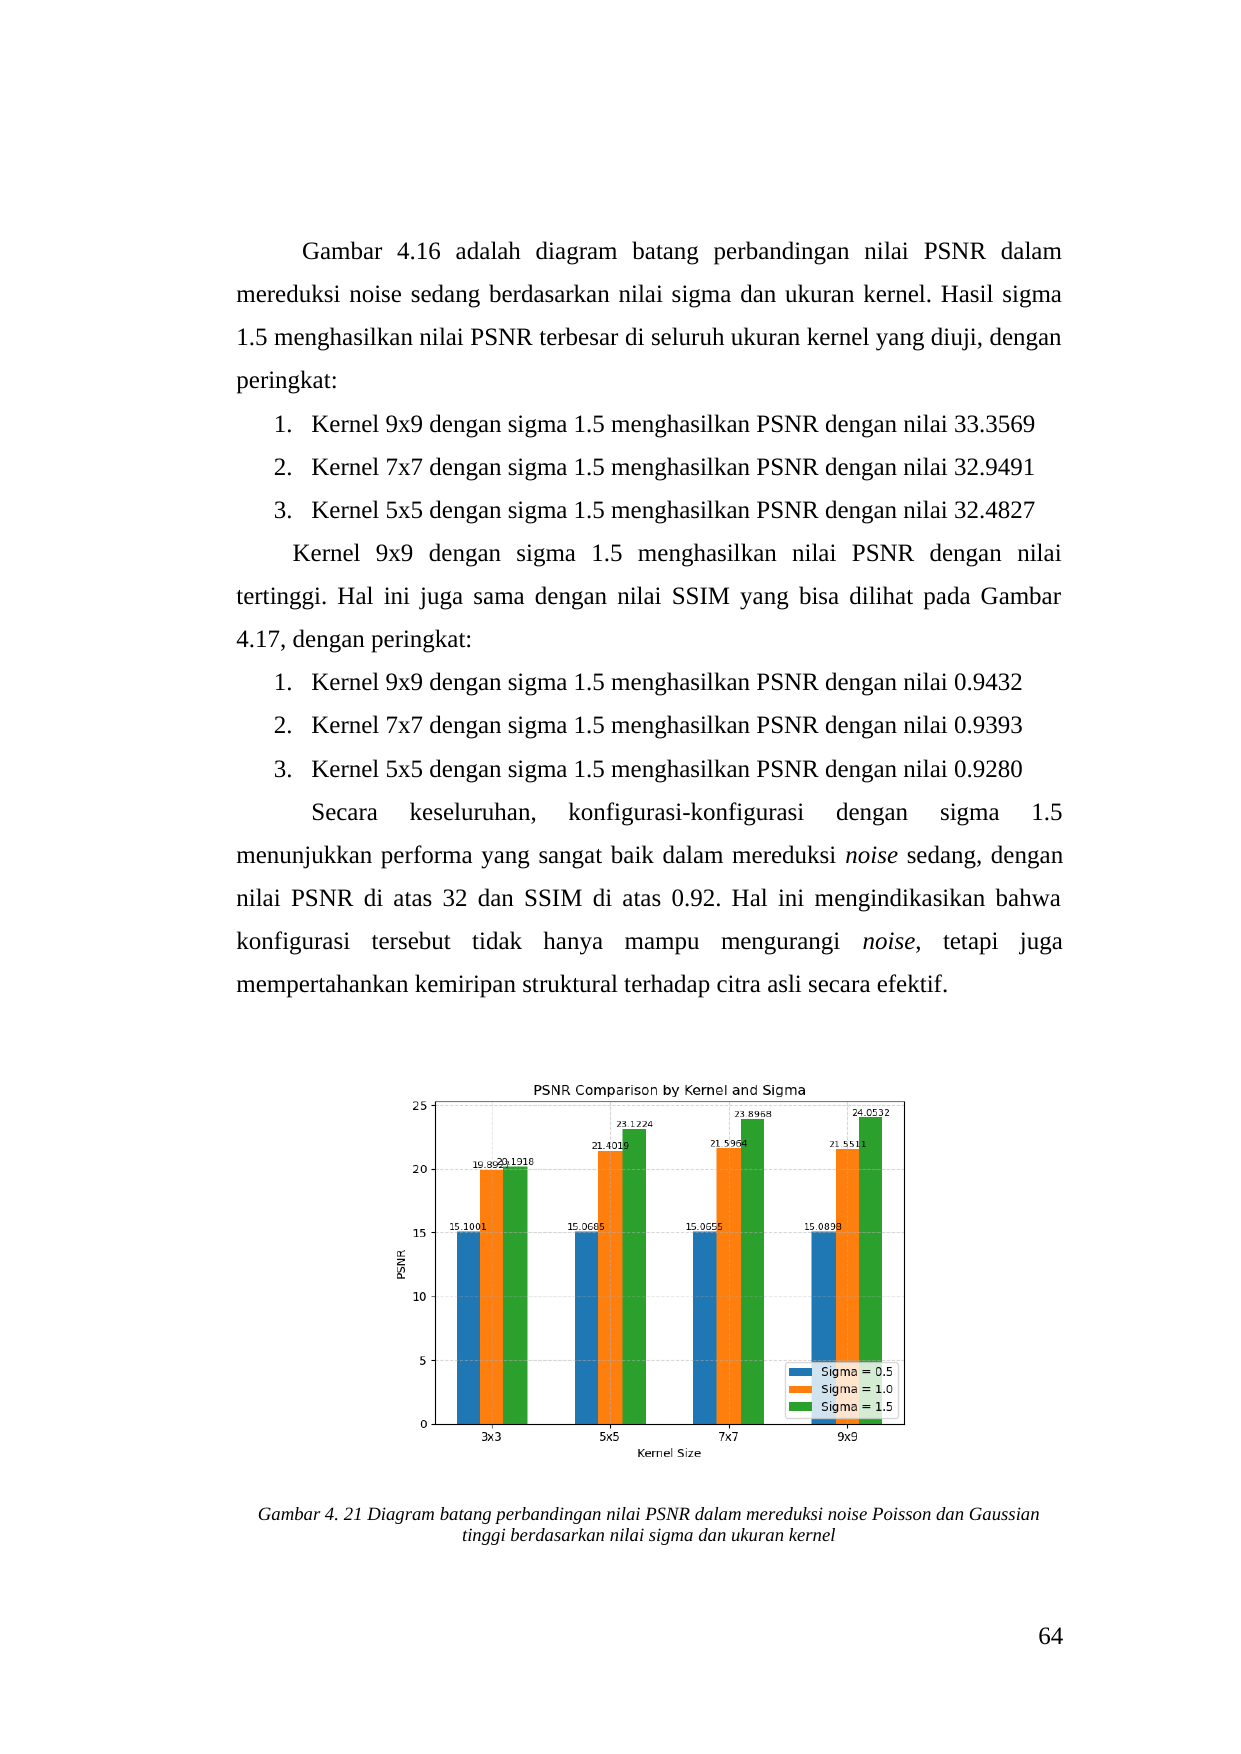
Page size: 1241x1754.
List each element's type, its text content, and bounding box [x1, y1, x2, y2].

list Kernel 7x7 dengan sigma 1.5 menghasilkan PSNR dengan nilai 32.9491 [274, 452, 1063, 481]
text Secara keseluruhan, konfigurasi-konfigurasi dengan sigma 1.5 menunjukkan performa yang sangat baik dalam mereduksi noise sedang, dengan nilai PSNR di atas 32 dan SSIM di atas 0.92. Hal ini mengindikasikan bahwa konfigurasi tersebut tidak hanya mampu mengurangi noise, tetapi juga mempertahankan kemiripan struktural terhadap citra asli secara efektif. [236, 797, 1063, 998]
text Gambar 4. 21 Diagram batang perbandingan nilai PSNR dalam mereduksi noise Poisson dan Gaussian tinggi berdasarkan nilai sigma dan ukuran kernel [236, 1502, 1063, 1546]
list Kernel 5x5 dengan sigma 1.5 menghasilkan PSNR dengan nilai 0.9280 [274, 754, 1063, 782]
text Gambar 4.16 adalah diagram batang perbandingan nilai PSNR dalam mereduksi noise sedang berdasarkan nilai sigma dan ukuran kernel. Hasil sigma 1.5 menghasilkan nilai PSNR terbesar di seluruh ukuran kernel yang diuji, dengan peringkat: [236, 236, 1063, 394]
text Kernel 9x9 dengan sigma 1.5 menghasilkan nilai PSNR dengan nilai tertinggi. Hal ini juga sama dengan nilai SSIM yang bisa dilihat pada Gambar 4.17, dengan peringkat: [236, 538, 1063, 653]
list Kernel 5x5 dengan sigma 1.5 menghasilkan PSNR dengan nilai 32.4827 [274, 495, 1063, 524]
list Kernel 9x9 dengan sigma 1.5 menghasilkan PSNR dengan nilai 33.3569 [274, 409, 1063, 437]
list Kernel 7x7 dengan sigma 1.5 menghasilkan PSNR dengan nilai 0.9393 [274, 711, 1063, 739]
list Kernel 9x9 dengan sigma 1.5 menghasilkan PSNR dengan nilai 0.9432 [274, 667, 1063, 696]
picture [383, 1072, 916, 1472]
